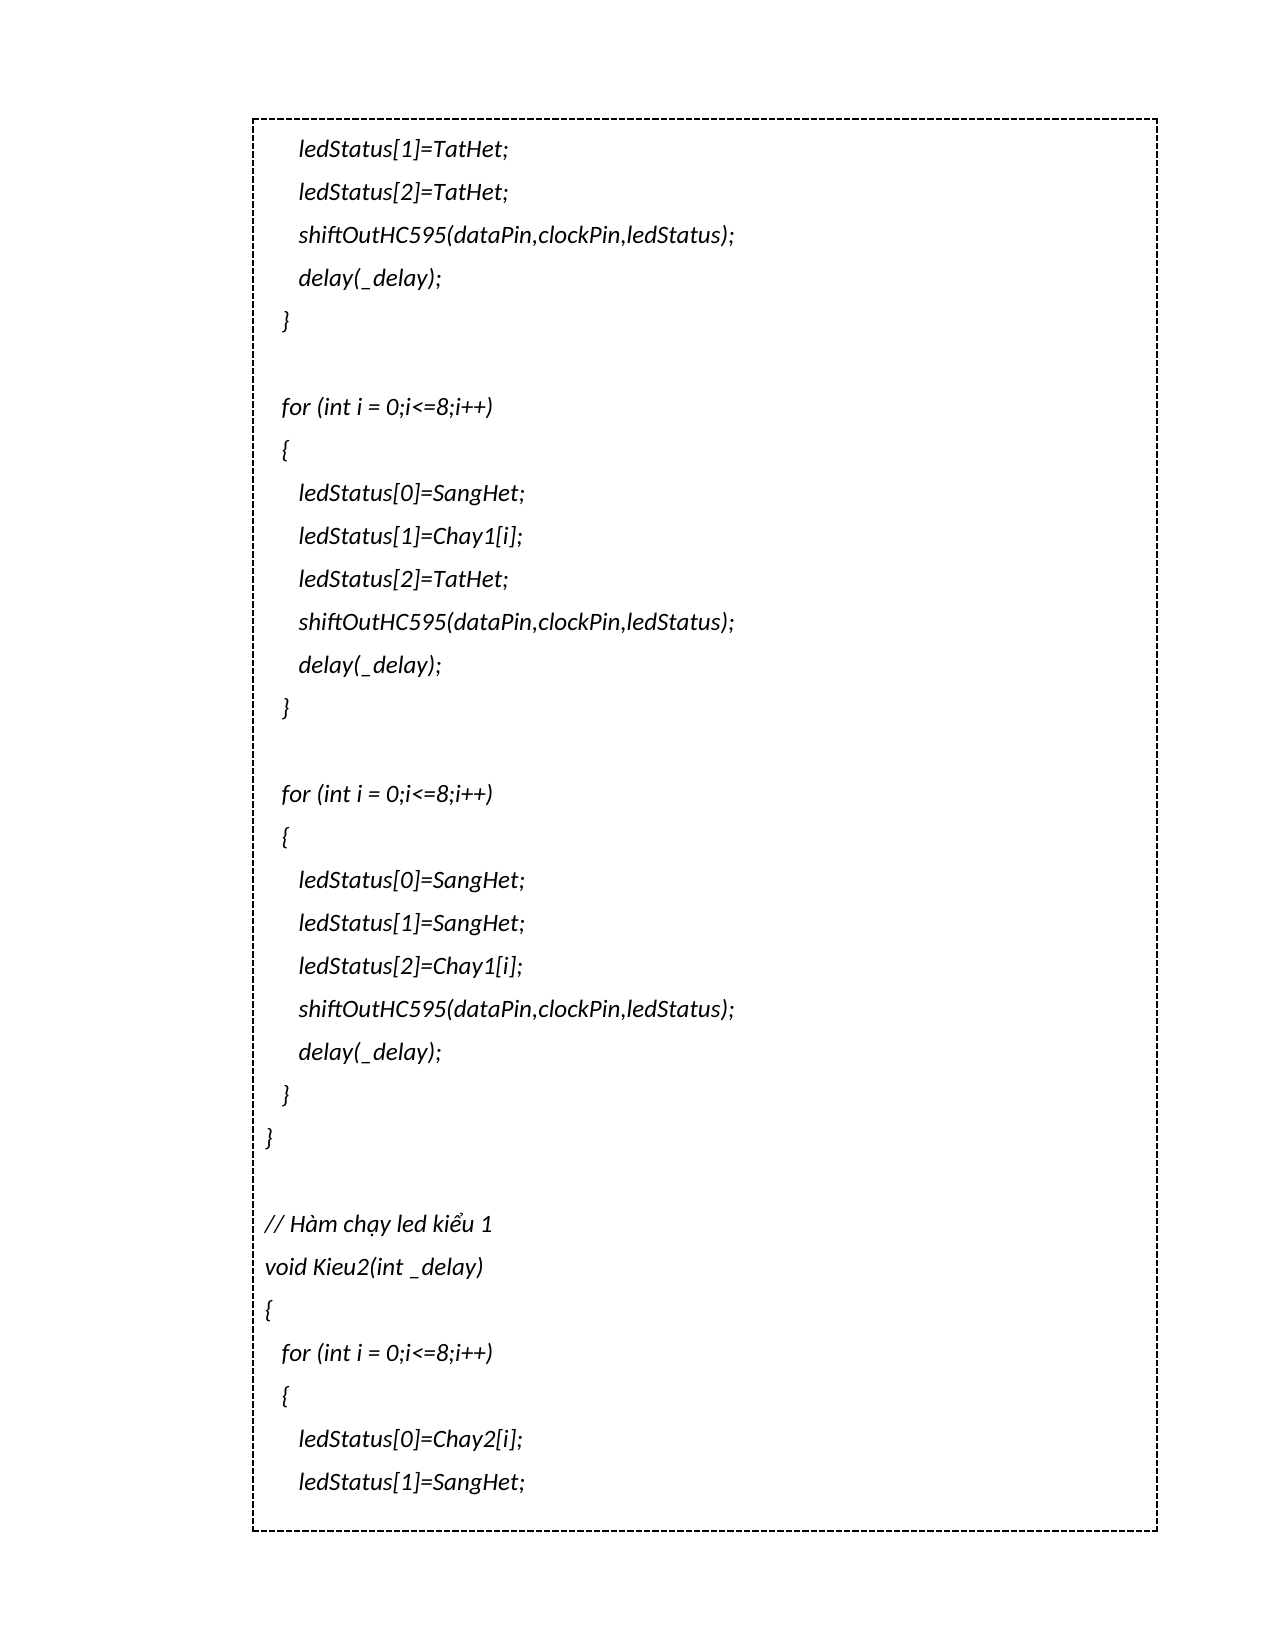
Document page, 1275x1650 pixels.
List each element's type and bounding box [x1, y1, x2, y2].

table_header [253, 118, 1157, 1530]
